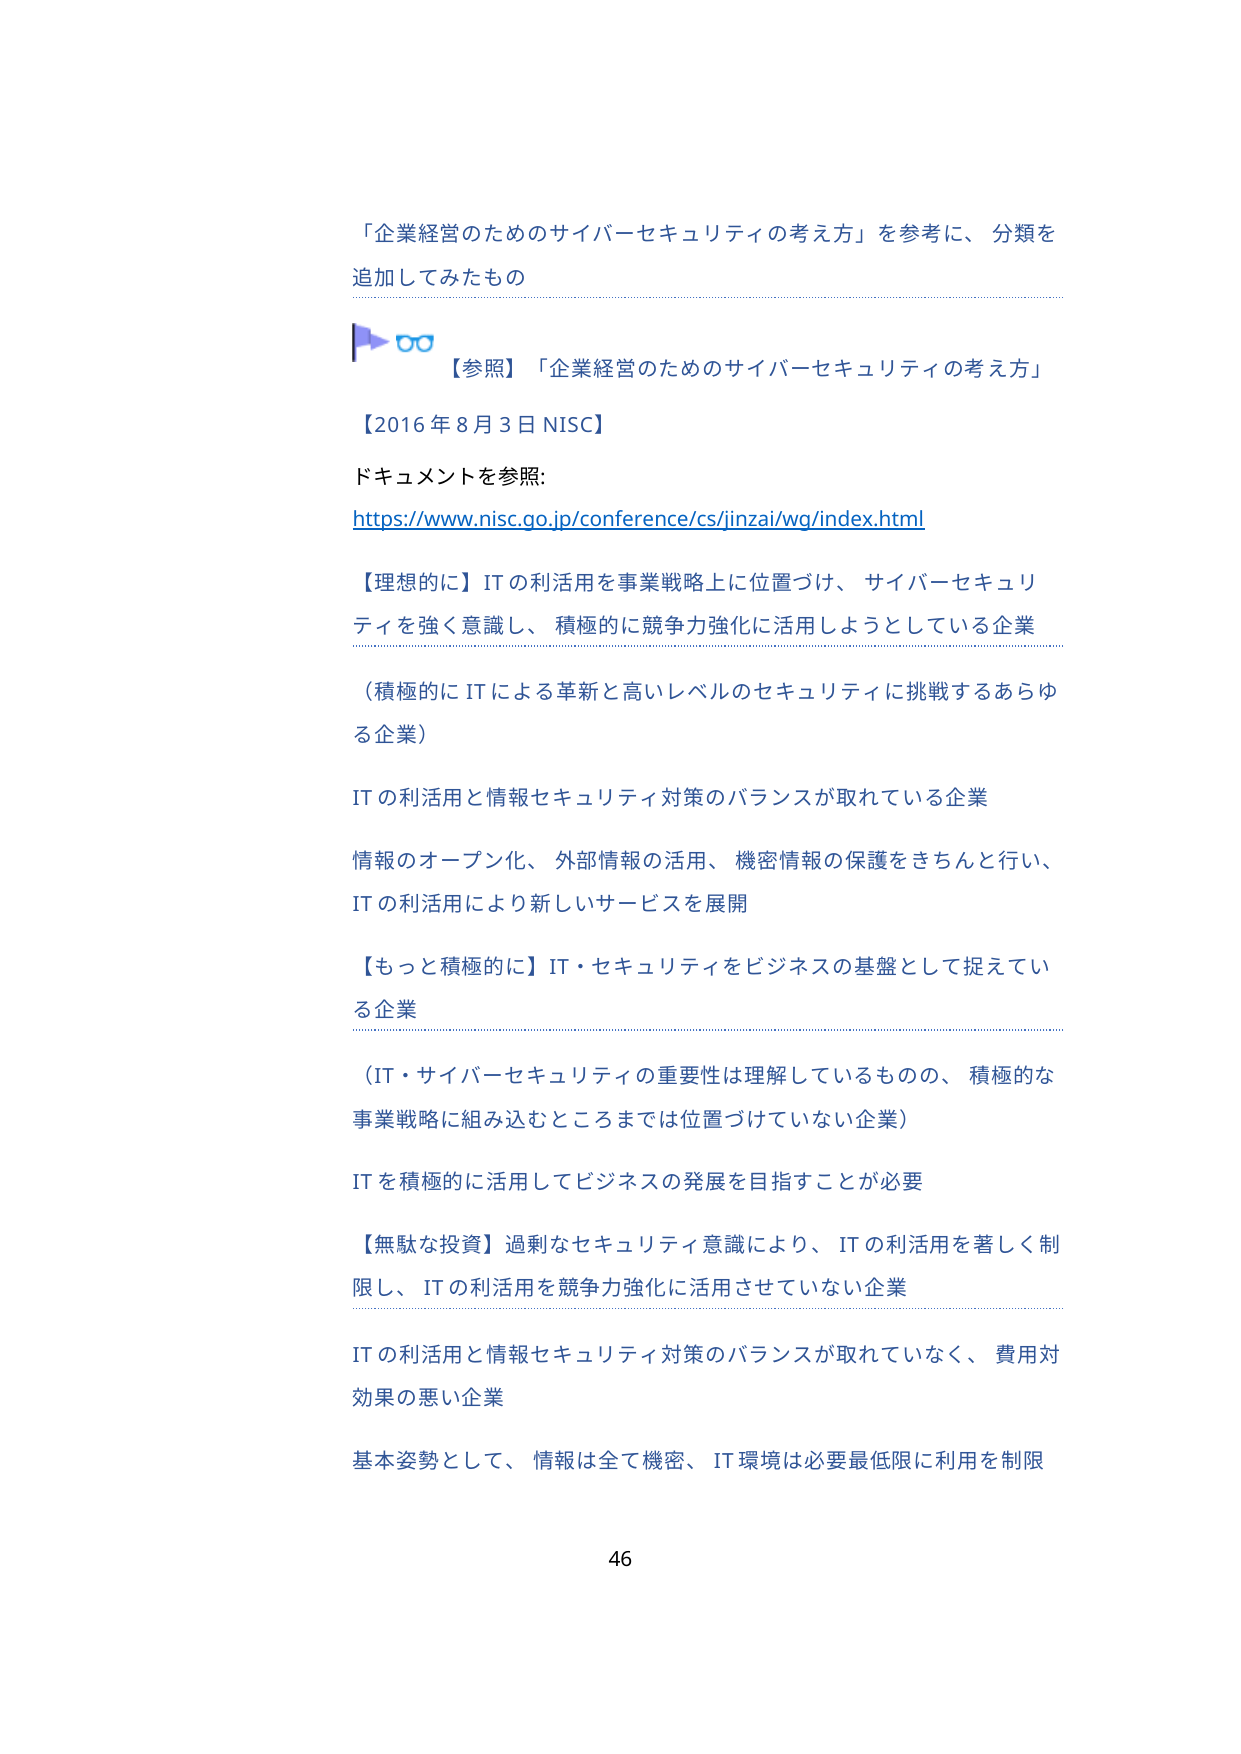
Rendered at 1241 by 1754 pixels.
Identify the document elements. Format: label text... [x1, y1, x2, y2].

text ITの利活用と情報セキュリティ対策のバランスが取れている企業 [352, 778, 1063, 815]
picture [396, 323, 434, 362]
text 【無駄な投資】過剰なセキュリティ意識により、 ITの利活用を著しく制限し、 ITの利活用を競争力強化に活用させていない企業 [352, 1225, 1063, 1309]
picture [352, 323, 390, 362]
text 【理想的に】ITの利活用を事業戦略上に位置づけ、 サイバーセキュリティを強く意識し、 積極的に競争力強化に活用しようとしている企業 [352, 562, 1063, 647]
text 「企業経営のためのサイバーセキュリティの考え方」を参考に、 分類を追加してみたもの [352, 214, 1063, 298]
text （積極的にITによる革新と高いレベルのセキュリティに挑戦するあらゆる企業） [352, 672, 1063, 752]
text （IT・サイバーセキュリティの重要性は理解しているものの、 積極的な事業戦略に組み込むところまでは位置づけていない企業） [352, 1056, 1063, 1137]
text ITを積極的に活用してビジネスの発展を目指すことが必要 [352, 1162, 1063, 1199]
text ドキュメントを参照: https://www.nisc.go.jp/conference/cs/jinzai/wg/index.html [352, 457, 1063, 537]
text 【参照】「企業経営のためのサイバーセキュリティの考え方」【2016年8月3日NISC】 [352, 324, 1063, 442]
text 基本姿勢として、 情報は全て機密、 IT環境は必要最低限に利用を制限 [352, 1440, 1063, 1478]
text 情報のオープン化、 外部情報の活用、 機密情報の保護をきちんと行い、 ITの利活用により新しいサービスを展開 [352, 841, 1063, 921]
text ITの利活用と情報セキュリティ対策のバランスが取れていなく、 費用対効果の悪い企業 [352, 1334, 1063, 1415]
text 【もっと積極的に】IT・セキュリティをビジネスの基盤として捉えている企業 [352, 947, 1063, 1031]
